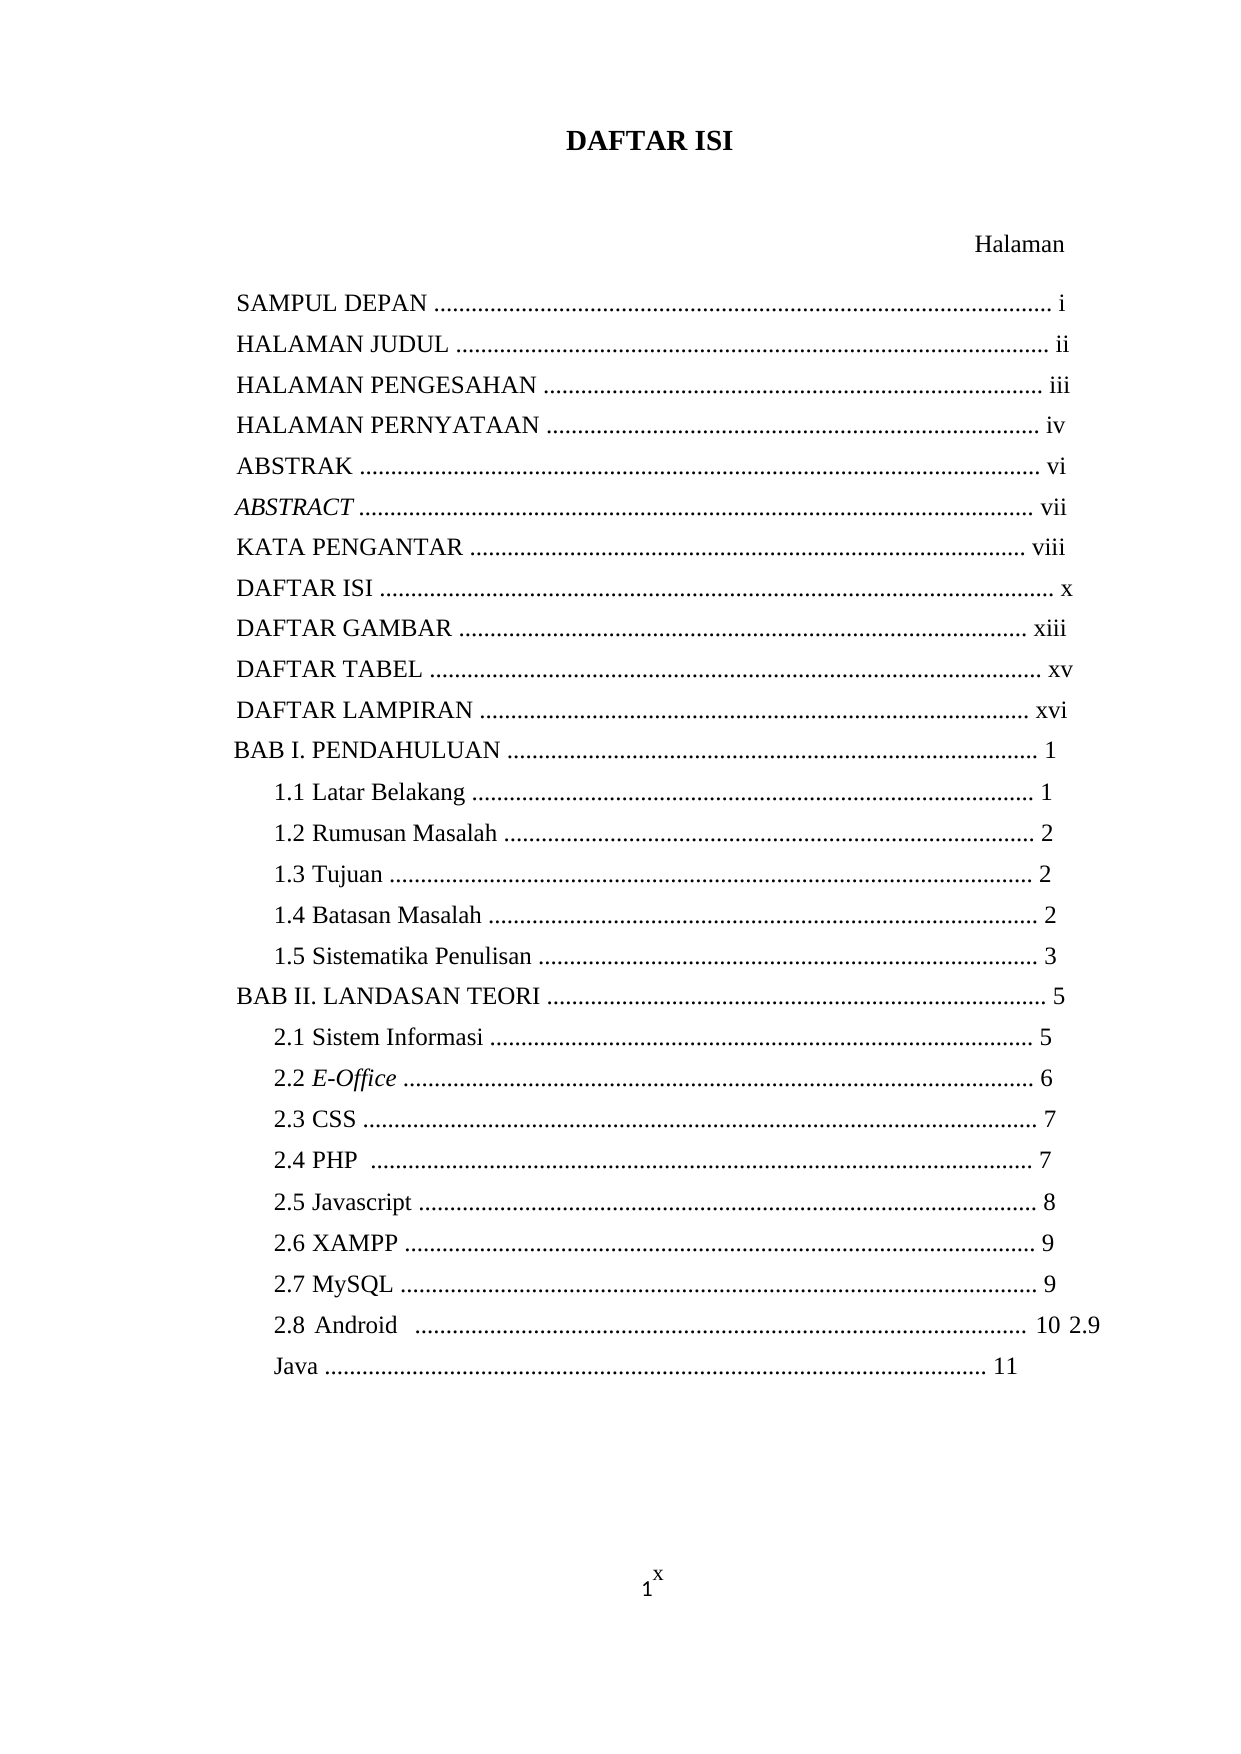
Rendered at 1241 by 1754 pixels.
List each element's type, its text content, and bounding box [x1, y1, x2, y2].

text 2.4 PHP .......................................................................................................... 7 [273, 1146, 1233, 1174]
text SAMPUL DEPAN ................................................................................................... i [236, 288, 1233, 317]
text HALAMAN PENGESAHAN ................................................................................ iii [236, 370, 1233, 398]
text DAFTAR TABEL .................................................................................................. xv [236, 654, 1233, 683]
text 1.1 Latar Belakang .......................................................................................... 1 [273, 777, 1233, 805]
text 1x [186, 1560, 1118, 1604]
text DAFTAR ISI [185, 123, 1114, 156]
text BAB II. LANDASAN TEORI ................................................................................ 5 [236, 981, 1233, 1010]
text 2.3 CSS ............................................................................................................ 7 [273, 1104, 1233, 1133]
text BAB I. PENDAHULUAN ..................................................................................... 1 [233, 736, 1233, 764]
text 2.8 Android .................................................................................................. 10 2.9 Java .......................................................................................................... 11 [273, 1310, 1101, 1379]
text HALAMAN JUDUL ............................................................................................... ii [236, 329, 1233, 358]
text 2.1 Sistem Informasi ....................................................................................... 5 [273, 1022, 1233, 1051]
text HALAMAN PERNYATAAN ............................................................................... iv [236, 410, 1233, 439]
text 2.6 XAMPP ..................................................................................................... 9 [273, 1228, 1233, 1256]
text 2.5 Javascript ................................................................................................... 8 [273, 1187, 1233, 1215]
text ABSTRACT ............................................................................................................ vii [235, 492, 1240, 520]
text ABSTRAK ............................................................................................................. vi [236, 451, 1233, 480]
text 2.2 E-Office ..................................................................................................... 6 [273, 1063, 1233, 1092]
text 1.3 Tujuan ....................................................................................................... 2 [273, 859, 1233, 887]
text 1.5 Sistematika Penulisan ................................................................................ 3 [273, 941, 1233, 969]
text DAFTAR GAMBAR ........................................................................................... xiii [236, 613, 1233, 642]
text DAFTAR LAMPIRAN ........................................................................................ xvi [236, 695, 1233, 724]
text DAFTAR ISI ............................................................................................................ x [236, 573, 1233, 602]
text 1.4 Batasan Masalah ........................................................................................ 2 [273, 900, 1233, 928]
text 1.2 Rumusan Masalah ..................................................................................... 2 [273, 818, 1233, 846]
text 2.7 MySQL ...................................................................................................... 9 [273, 1269, 1233, 1297]
text KATA PENGANTAR ......................................................................................... viii [236, 532, 1233, 561]
text Halaman [185, 229, 1064, 258]
